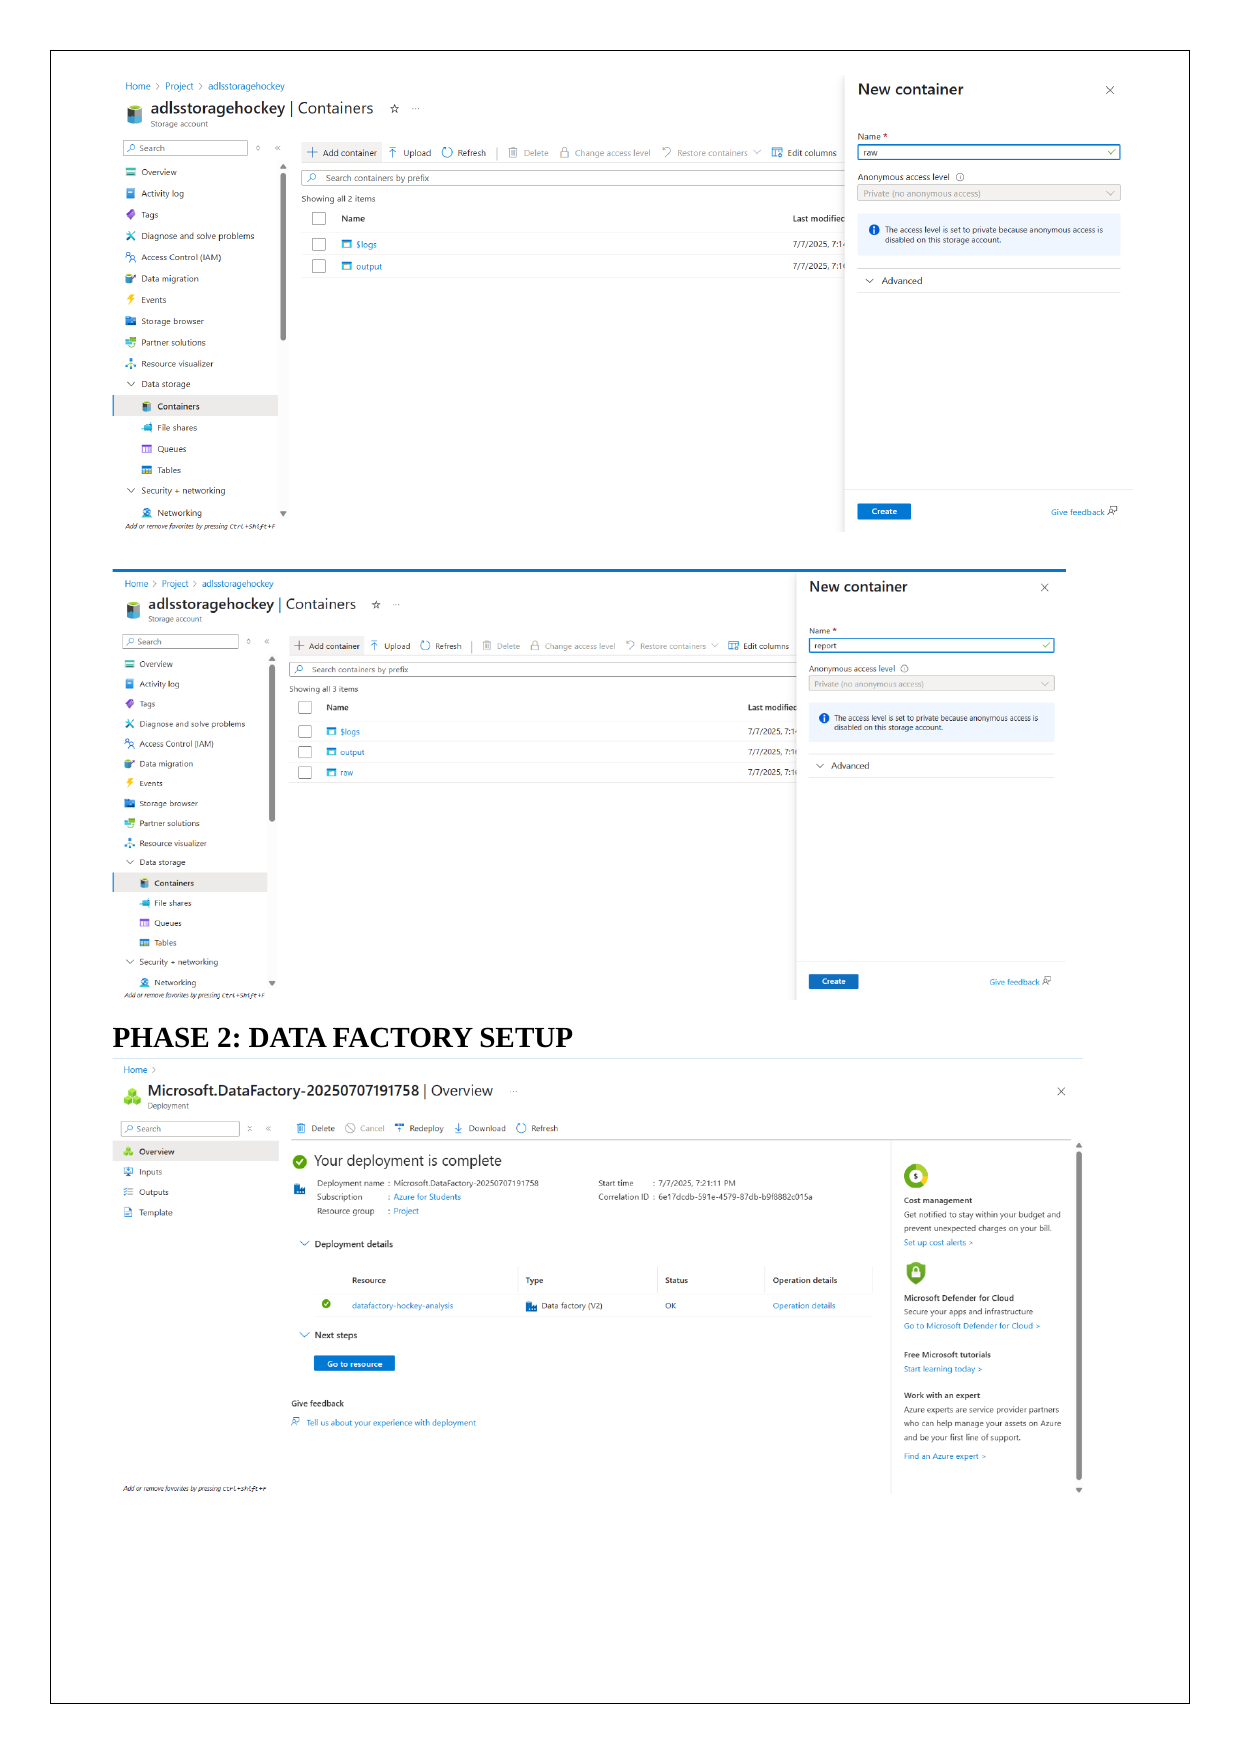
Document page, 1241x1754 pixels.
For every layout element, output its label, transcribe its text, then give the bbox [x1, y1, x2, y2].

picture [112, 1058, 1083, 1494]
picture [112, 75, 1133, 532]
picture [112, 569, 1066, 1000]
